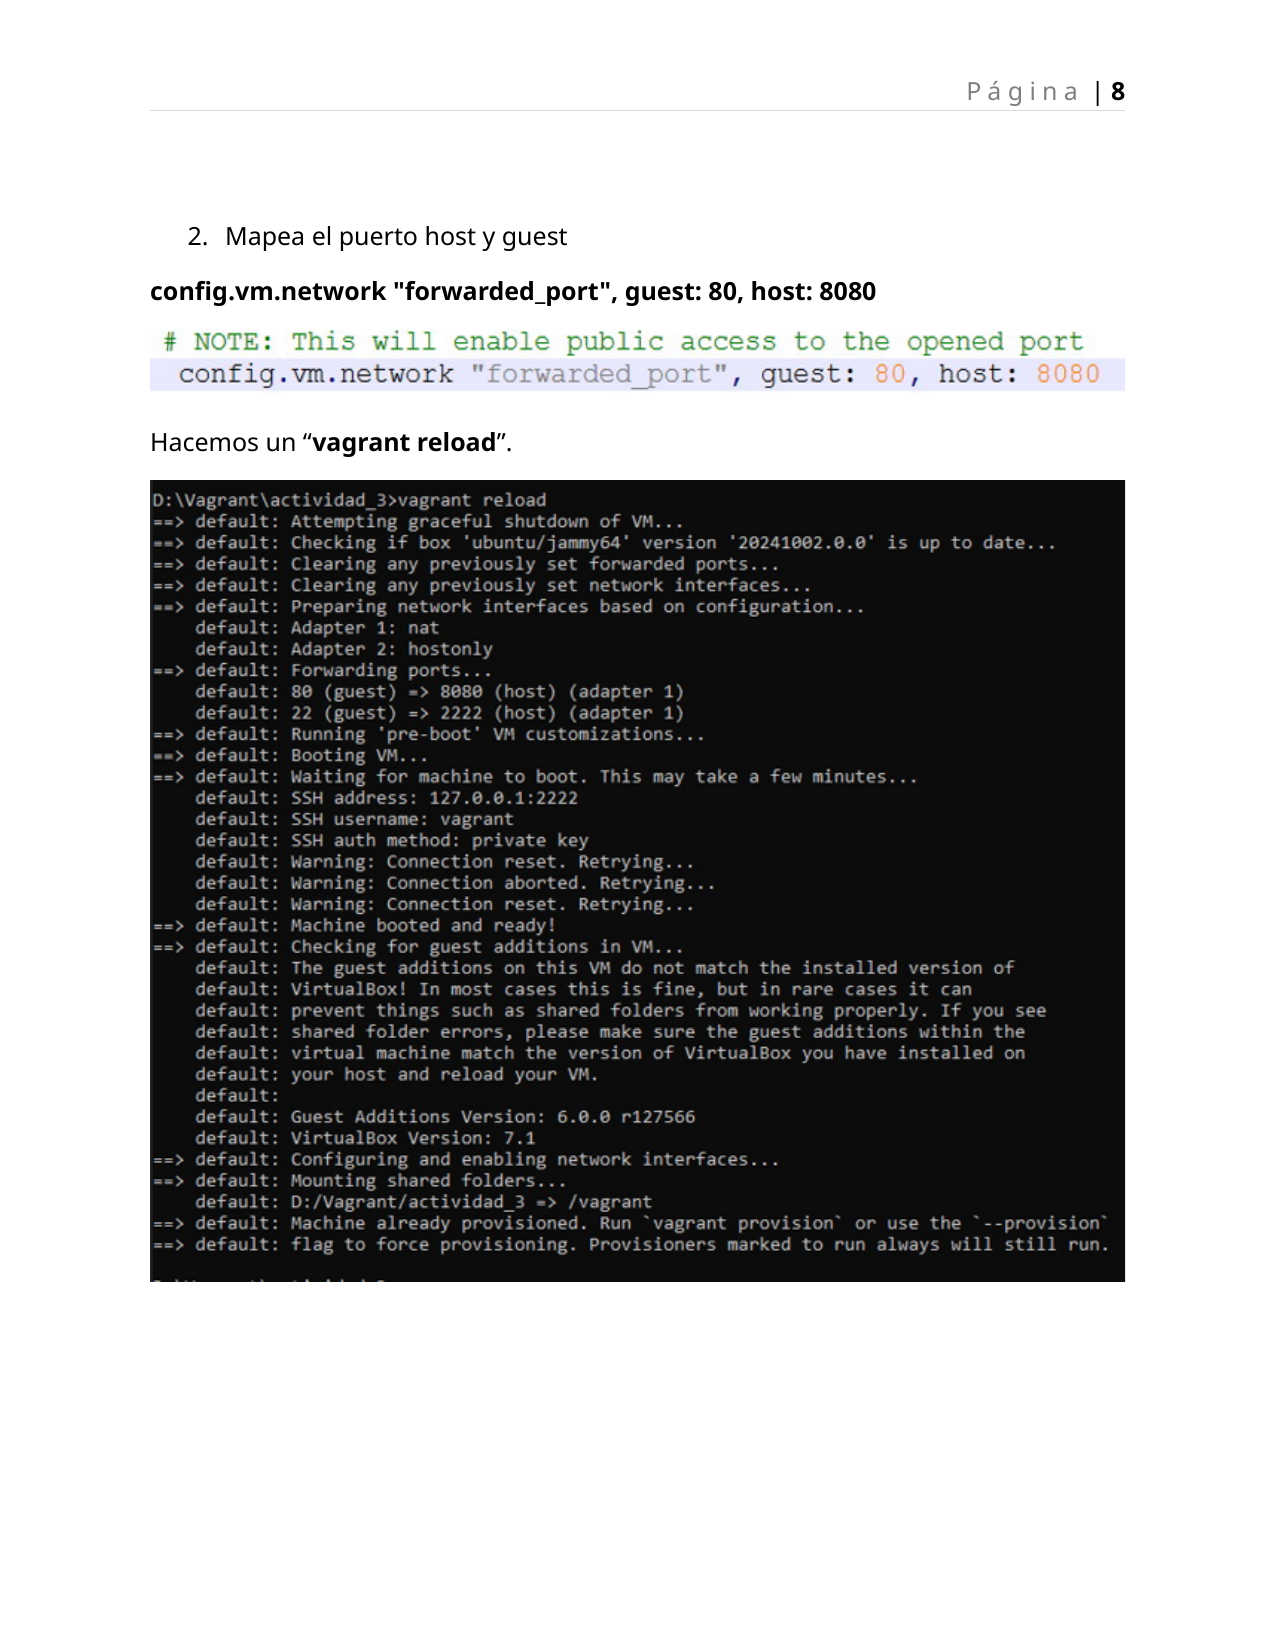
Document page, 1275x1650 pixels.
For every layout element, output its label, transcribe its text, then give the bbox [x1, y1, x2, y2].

list Mapea el puerto host y guest [187, 218, 1125, 252]
text Hacemos un “vagrant reload”. [150, 425, 1125, 459]
picture [150, 329, 1125, 404]
text config.vm.network "forwarded_port", guest: 80, host: 8080 [150, 274, 1125, 308]
picture [150, 480, 1125, 1282]
